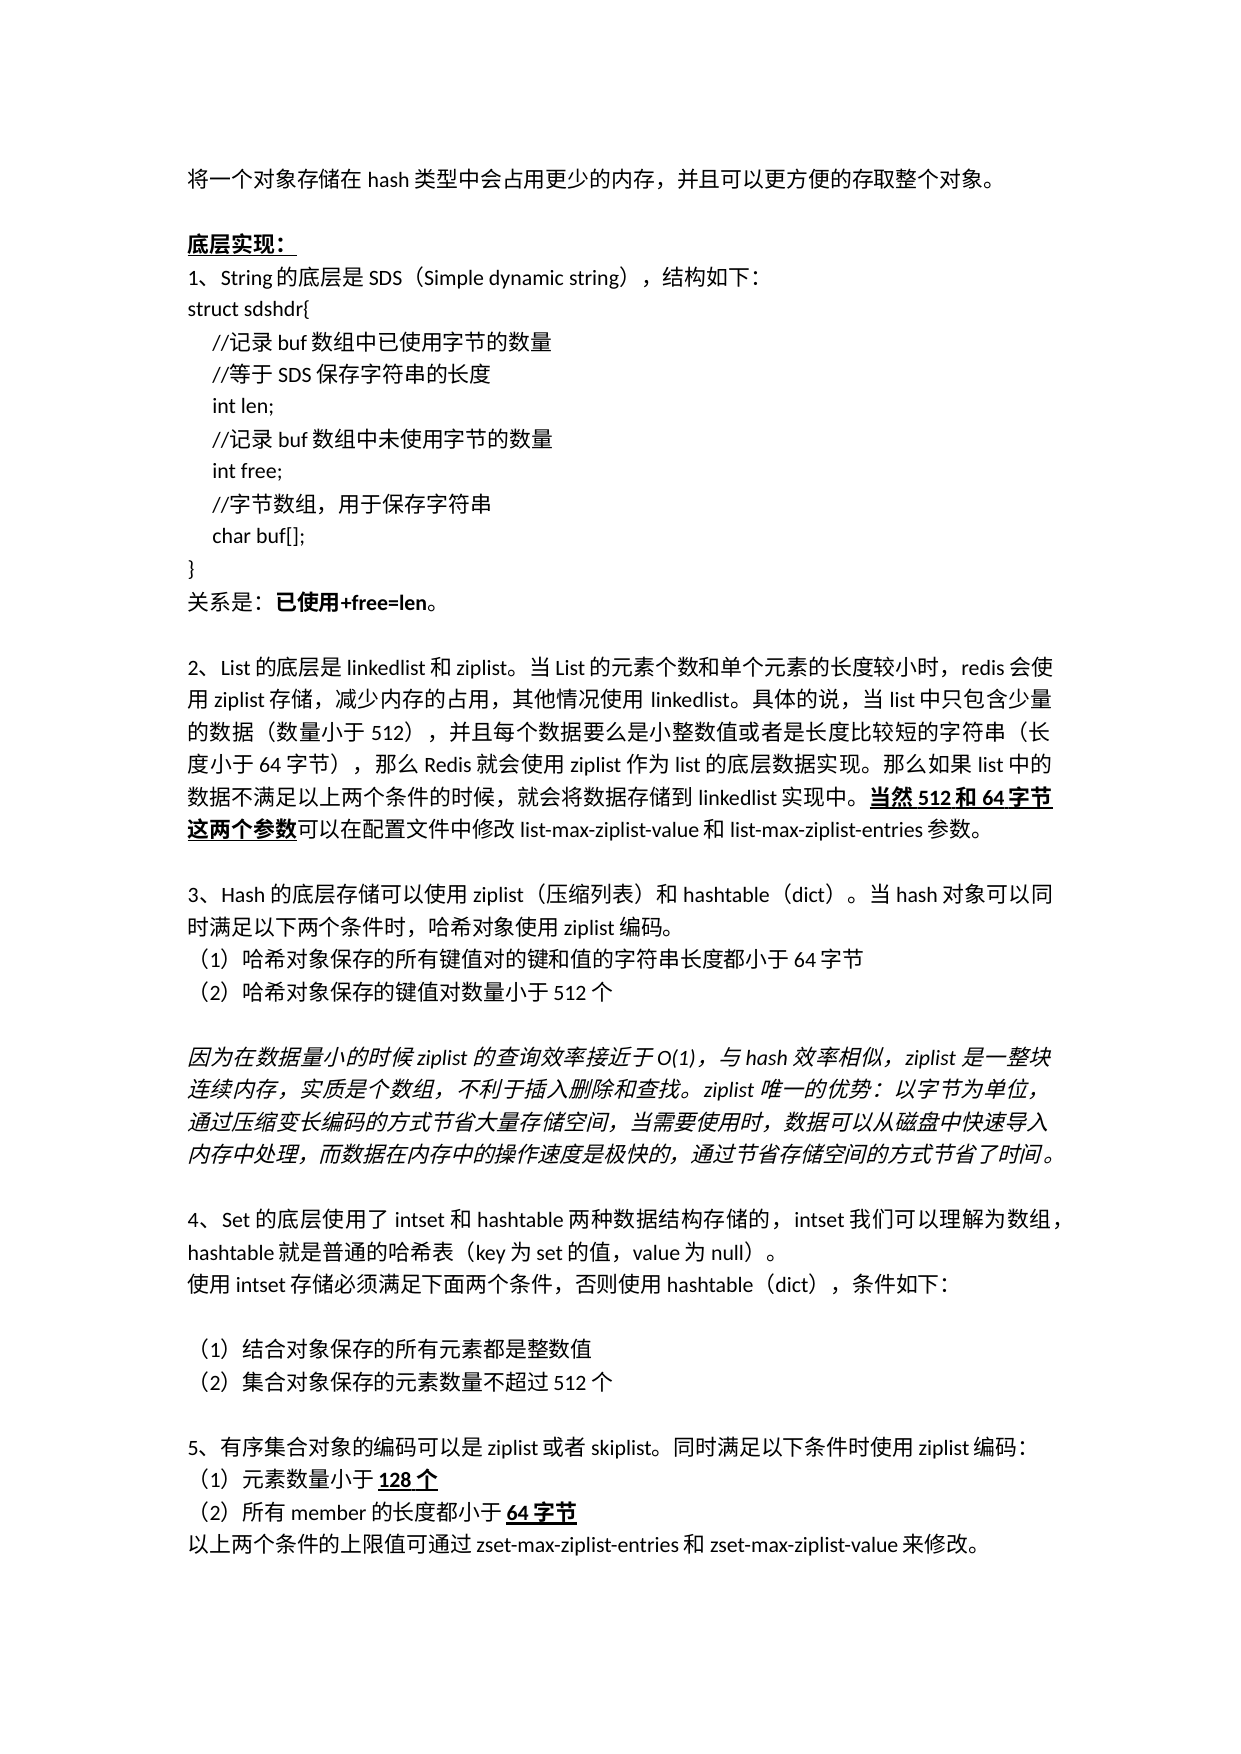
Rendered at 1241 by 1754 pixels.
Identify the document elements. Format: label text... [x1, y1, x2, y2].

text 使用intset存储必须满足下面两个条件，否则使用hashtable（dict），条件如下： [187, 1267, 1053, 1299]
text （2）所有member的长度都小于64字节 [187, 1494, 1053, 1527]
text 1、String的底层是SDS（Simple dynamic string），结构如下： [187, 259, 1053, 292]
text 以上两个条件的上限值可通过zset-max-ziplist-entries和zset-max-ziplist-value来修改。 [187, 1527, 1053, 1559]
text 底层实现： [187, 227, 1053, 259]
text 4、Set的底层使用了intset和hashtable两种数据结构存储的，intset我们可以理解为数组，hashtable就是普通的哈希表（key为set的值，value为null）。 [187, 1202, 1053, 1267]
text （2）集合对象保存的元素数量不超过512个 [187, 1364, 1053, 1397]
text int len; [187, 389, 1053, 422]
text char buf[]; [187, 519, 1053, 552]
text （1）哈希对象保存的所有键值对的键和值的字符串长度都小于64字节 [187, 942, 1053, 974]
text int free; [187, 454, 1053, 487]
text （1）结合对象保存的所有元素都是整数值 [187, 1332, 1053, 1364]
text 2、List的底层是linkedlist和ziplist。当List的元素个数和单个元素的长度较小时，redis会使用ziplist存储，减少内存的占用，其他情况使用linkedlist。具体的说，当list中只包含少量的数据（数量小于512），并且每个数据要么是小整数值或者是长度比较短的字符串（长度小于64字节），那么Redis就会使用ziplist作为list的底层数据实现。那么如果list中的数据不满足以上两个条件的时候，就会将数据存储到linkedlist实现中。当然512和64字节这两个参数可以在配置文件中修改list-max-ziplist-value和list-max-ziplist-entries参数。 [187, 649, 1053, 844]
text 将一个对象存储在 hash 类型中会占用更少的内存，并且可以更方便的存取整个对象。 [187, 162, 1053, 194]
text （2）哈希对象保存的键值对数量小于512个 [187, 974, 1053, 1007]
text （1）元素数量小于128个 [187, 1462, 1053, 1494]
text //等于 SDS 保存字符串的长度 [187, 357, 1053, 389]
text } [187, 552, 1053, 584]
text 因为在数据量小的时候ziplist的查询效率接近于O(1)，与hash效率相似，ziplist是一整块连续内存，实质是个数组，不利于插入删除和查找。ziplist唯一的优势：以字节为单位，通过压缩变长编码的方式节省大量存储空间，当需要使用时，数据可以从磁盘中快速导入内存中处理，而数据在内存中的操作速度是极快的，通过节省存储空间的方式节省了时间。 [187, 1039, 1053, 1169]
text //记录 buf 数组中未使用字节的数量 [187, 422, 1053, 454]
text 关系是：已使用+free=len。 [187, 584, 1053, 617]
text 5、有序集合对象的编码可以是ziplist或者skiplist。同时满足以下条件时使用ziplist编码： [187, 1429, 1053, 1462]
text //记录buf数组中已使用字节的数量 [187, 324, 1053, 357]
text struct sdshdr{ [187, 292, 1053, 324]
text //字节数组，用于保存字符串 [187, 487, 1053, 519]
text 3、Hash的底层存储可以使用ziplist（压缩列表）和hashtable（dict）。当hash对象可以同时满足以下两个条件时，哈希对象使用ziplist编码。 [187, 877, 1053, 942]
